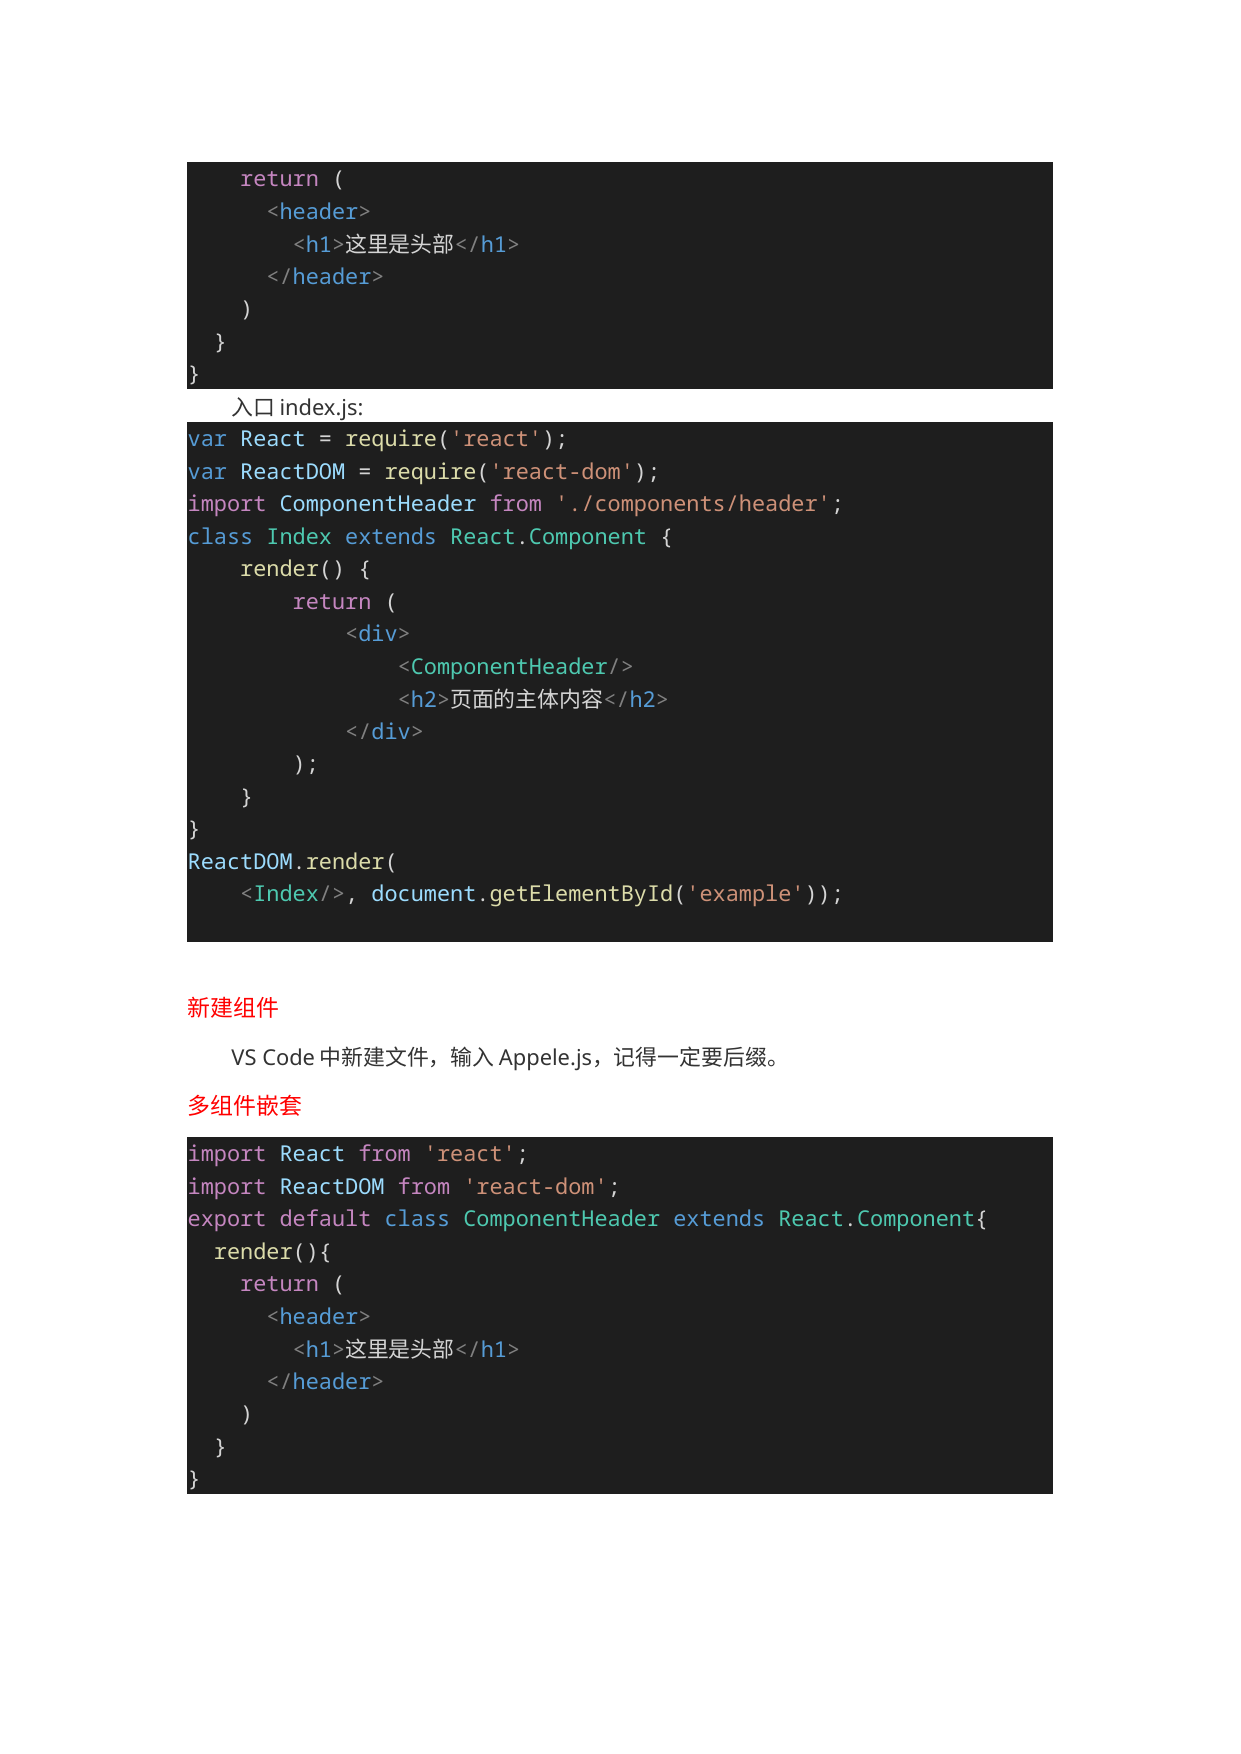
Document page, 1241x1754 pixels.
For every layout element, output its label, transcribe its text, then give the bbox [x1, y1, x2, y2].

text import ComponentHeader from './components/header'; [187, 487, 1053, 519]
text } [187, 812, 1053, 844]
text ); [187, 747, 1053, 779]
text var React = require('react'); [187, 422, 1053, 454]
text return ( [187, 1267, 1053, 1299]
text <h2>页面的主体内容</h2> [187, 682, 1053, 714]
text 多组件嵌套 [187, 1072, 1053, 1137]
text import ReactDOM from 'react-dom'; [187, 1169, 1053, 1202]
text <ComponentHeader/> [187, 649, 1053, 682]
text render(){ [187, 1234, 1053, 1267]
text } [187, 1429, 1053, 1462]
text import React from 'react'; [187, 1137, 1053, 1169]
text <h1>这里是头部</h1> [187, 227, 1053, 259]
text ) [187, 292, 1053, 324]
text ) [187, 1397, 1053, 1429]
text render() { [187, 552, 1053, 584]
text <header> [187, 1299, 1053, 1332]
text return ( [187, 584, 1053, 617]
text } [187, 357, 1053, 389]
text ReactDOM.render( [187, 844, 1053, 877]
text return ( [187, 162, 1053, 194]
text <Index/>, document.getElementById('example')); [187, 877, 1053, 909]
text } [187, 779, 1053, 812]
text </div> [187, 714, 1053, 747]
text } [187, 324, 1053, 357]
text export default class ComponentHeader extends React.Component{ [187, 1202, 1053, 1234]
text 新建组件 [187, 974, 1053, 1039]
text class Index extends React.Component { [187, 519, 1053, 552]
text } [187, 1462, 1053, 1494]
text </header> [187, 1364, 1053, 1397]
text <header> [187, 194, 1053, 227]
text </header> [187, 259, 1053, 292]
text var ReactDOM = require('react-dom'); [187, 454, 1053, 487]
text <div> [187, 617, 1053, 649]
text <h1>这里是头部</h1> [187, 1332, 1053, 1364]
text 入口index.js: [187, 389, 1053, 422]
text VS Code中新建文件，输入Appele.js，记得一定要后缀。 [187, 1039, 1053, 1072]
